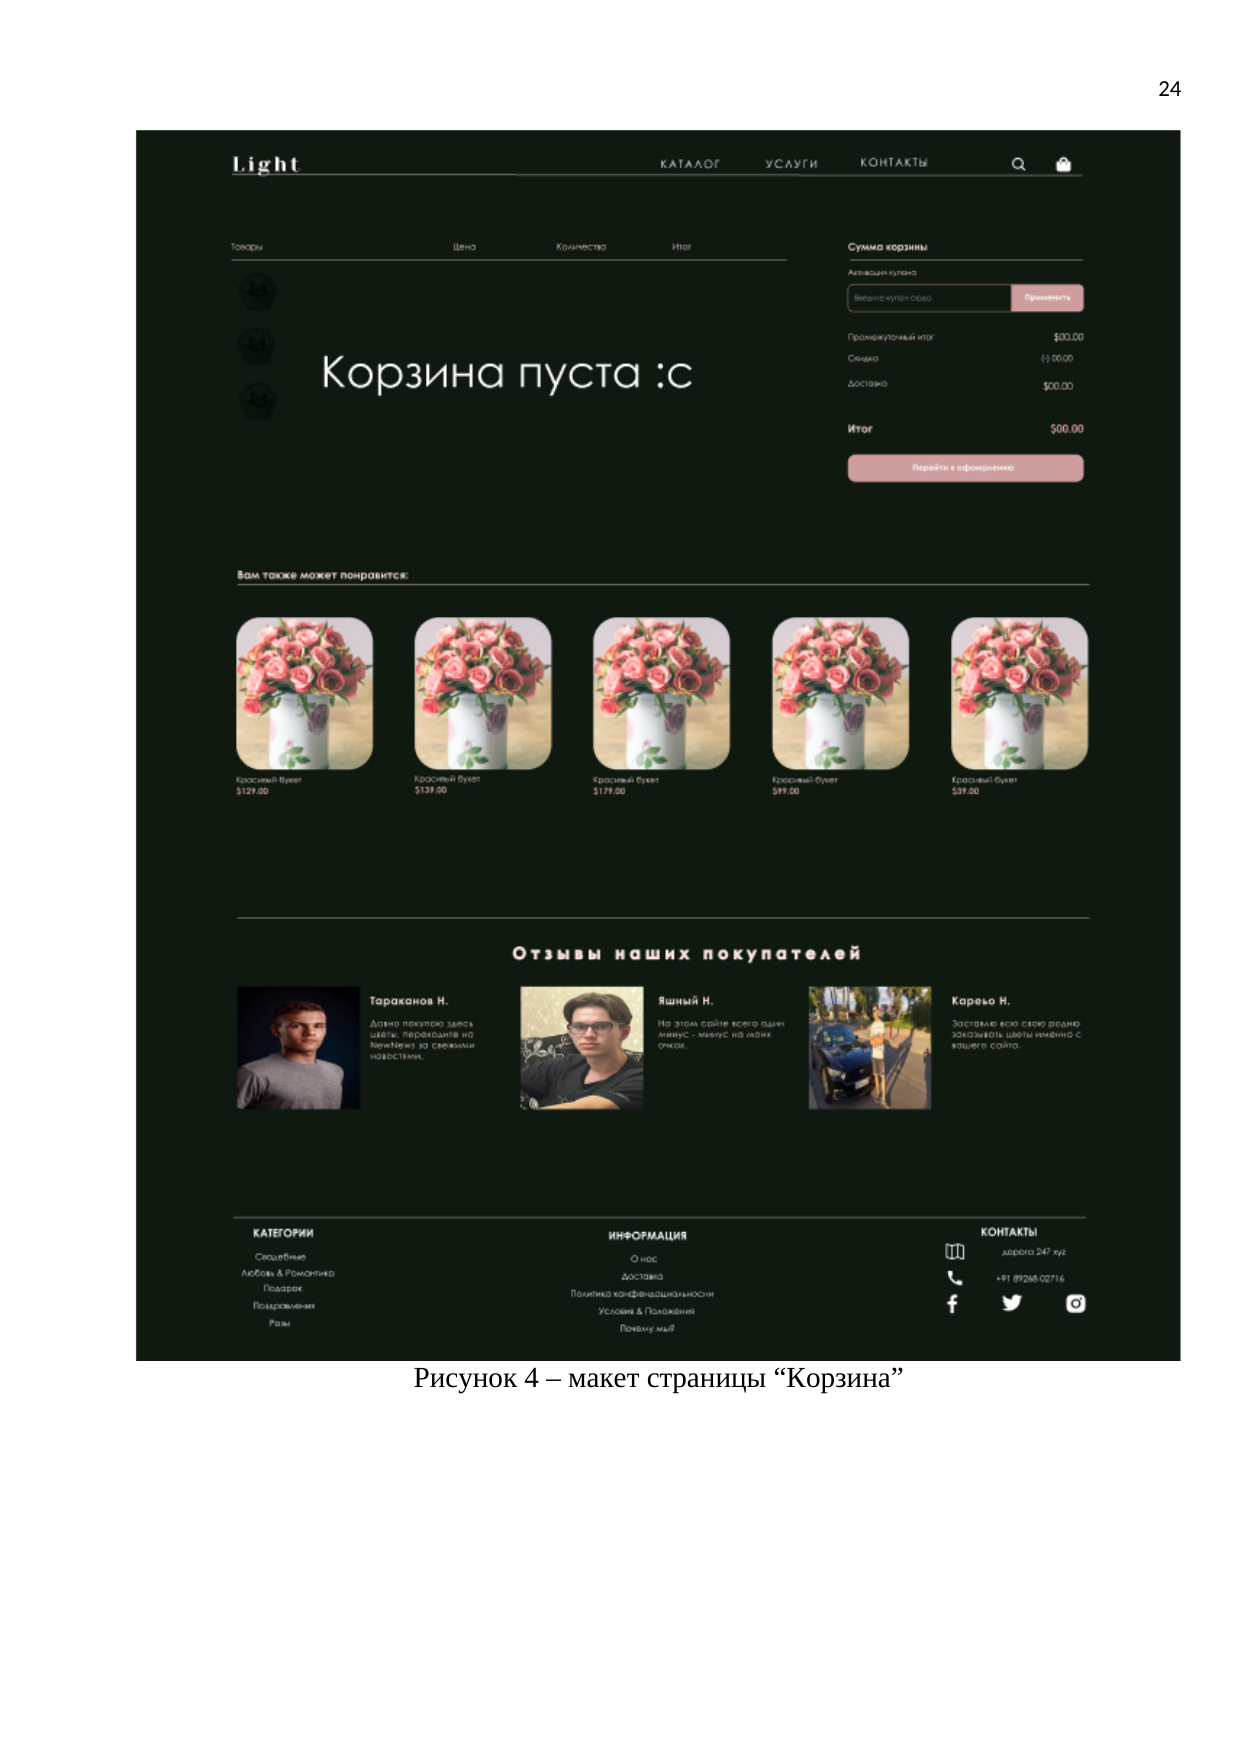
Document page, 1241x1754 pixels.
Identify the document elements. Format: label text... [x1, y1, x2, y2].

text Рисунок 4 – макет страницы “Корзина” [136, 1361, 1181, 1394]
picture [135, 130, 1182, 1361]
